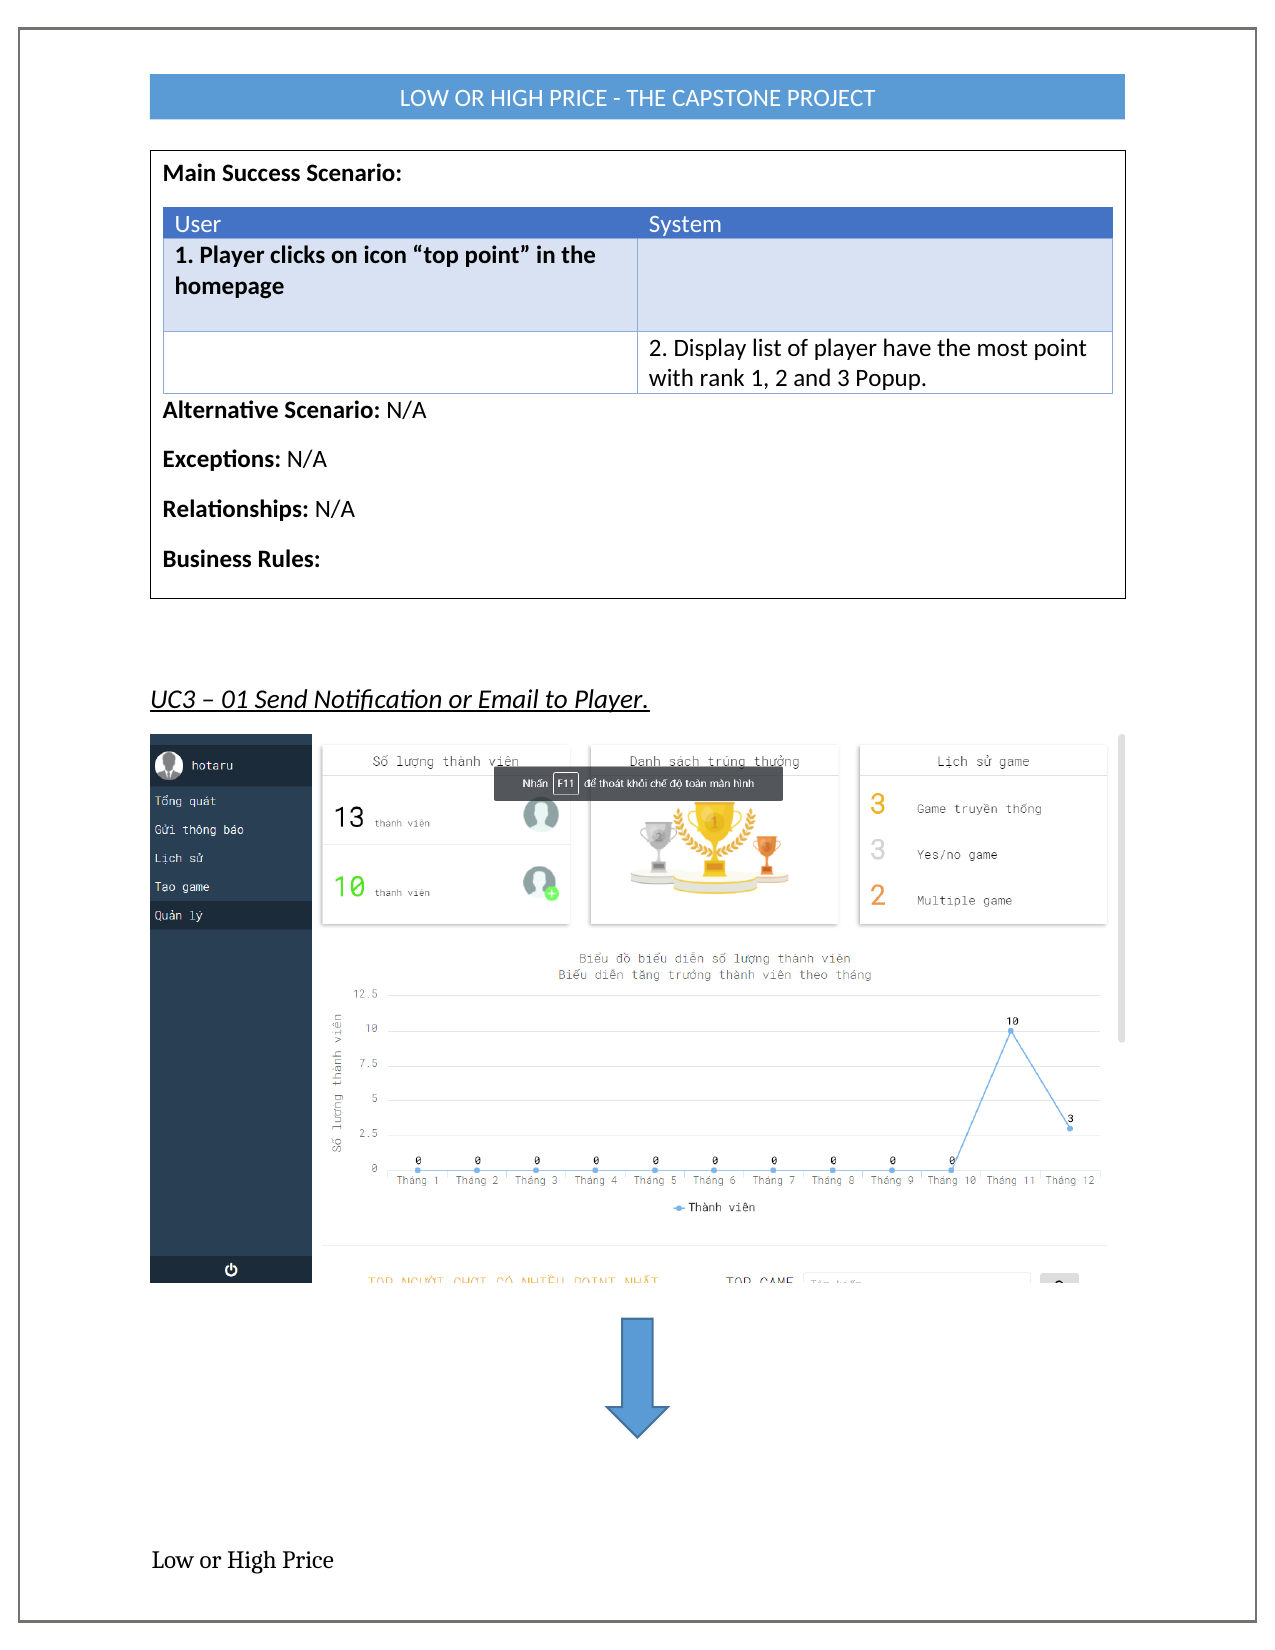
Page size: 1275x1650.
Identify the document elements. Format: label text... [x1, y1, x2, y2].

text UC3 – 01 Send Notification or Email to Player. [150, 682, 1125, 715]
picture [150, 734, 1125, 1283]
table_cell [151, 151, 1125, 598]
